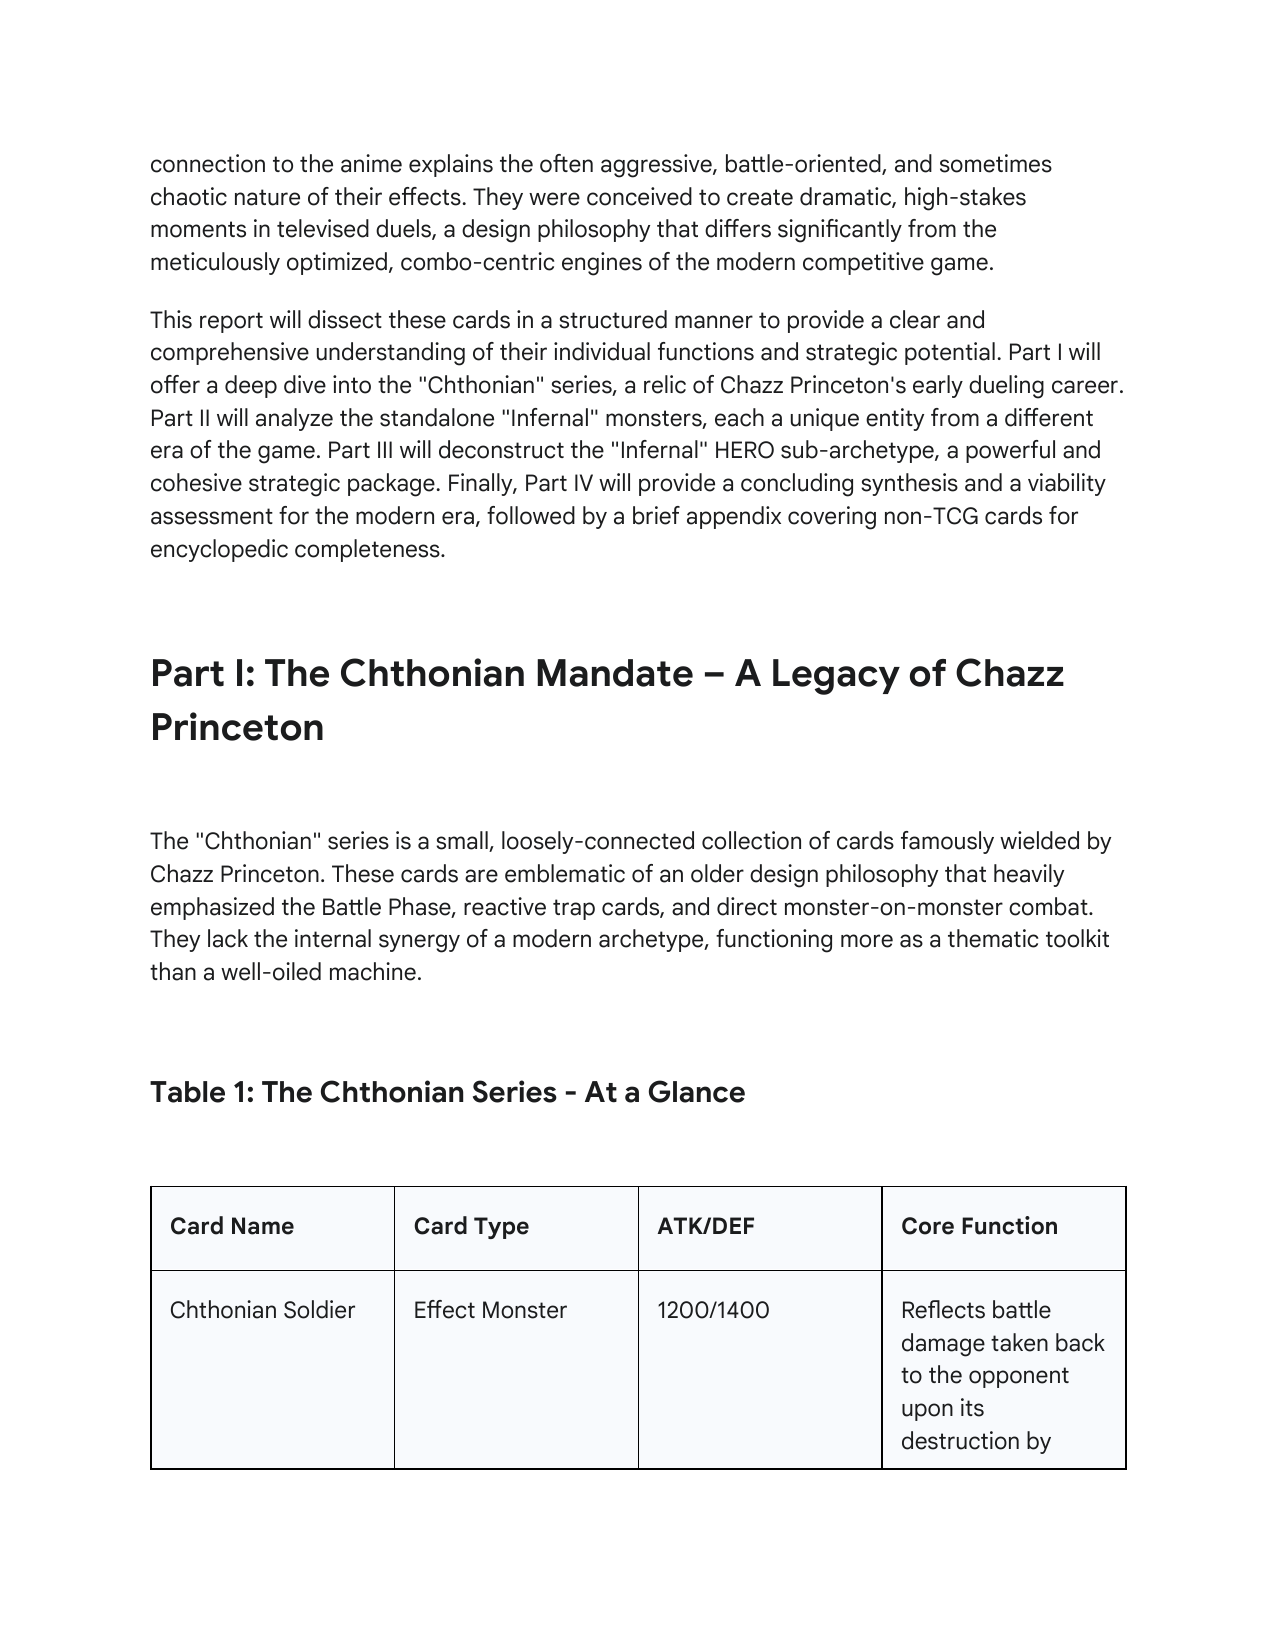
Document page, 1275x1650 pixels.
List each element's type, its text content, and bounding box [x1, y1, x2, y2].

table_header Card Type [395, 1187, 638, 1269]
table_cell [883, 1271, 1125, 1468]
subtitle Part I: The Chthonian Mandate – A Legacy of Chazz Princeton [150, 650, 1125, 751]
table_header Card Name [152, 1187, 394, 1269]
table_cell Chthonian Soldier [152, 1271, 394, 1468]
table_header ATK/DEF [639, 1187, 881, 1269]
text This report will dissect these cards in a structured manner to provide a clear and comprehensive understanding of their individual functions and strategic potential. Part I will offer a deep dive into the "Chthonian" series, a relic of Chazz Princeton's early dueling career. Part II will analyze the standalone "Infernal" monsters, each a unique entity from a different era of the game. Part III will deconstruct the "Infernal" HERO sub-archetype, a powerful and cohesive strategic package. Finally, Part IV will provide a concluding synthesis and a viability assessment for the modern era, followed by a brief appendix covering non-TCG cards for encyclopedic completeness. [150, 306, 1125, 563]
subtitle Table 1: The Chthonian Series - At a Glance [150, 1074, 1125, 1110]
table_header Core Function [883, 1187, 1125, 1269]
table_cell Effect Monster [395, 1271, 638, 1468]
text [150, 150, 1125, 277]
text The "Chthonian" series is a small, loosely-connected collection of cards famously wielded by Chazz Princeton. These cards are emblematic of an older design philosophy that heavily emphasized the Battle Phase, reactive trap cards, and direct monster-on-monster combat. They lack the internal synergy of a modern archetype, functioning more as a thematic toolkit than a well-oiled machine. [150, 827, 1125, 987]
table_cell 1200/1400 [639, 1271, 881, 1468]
